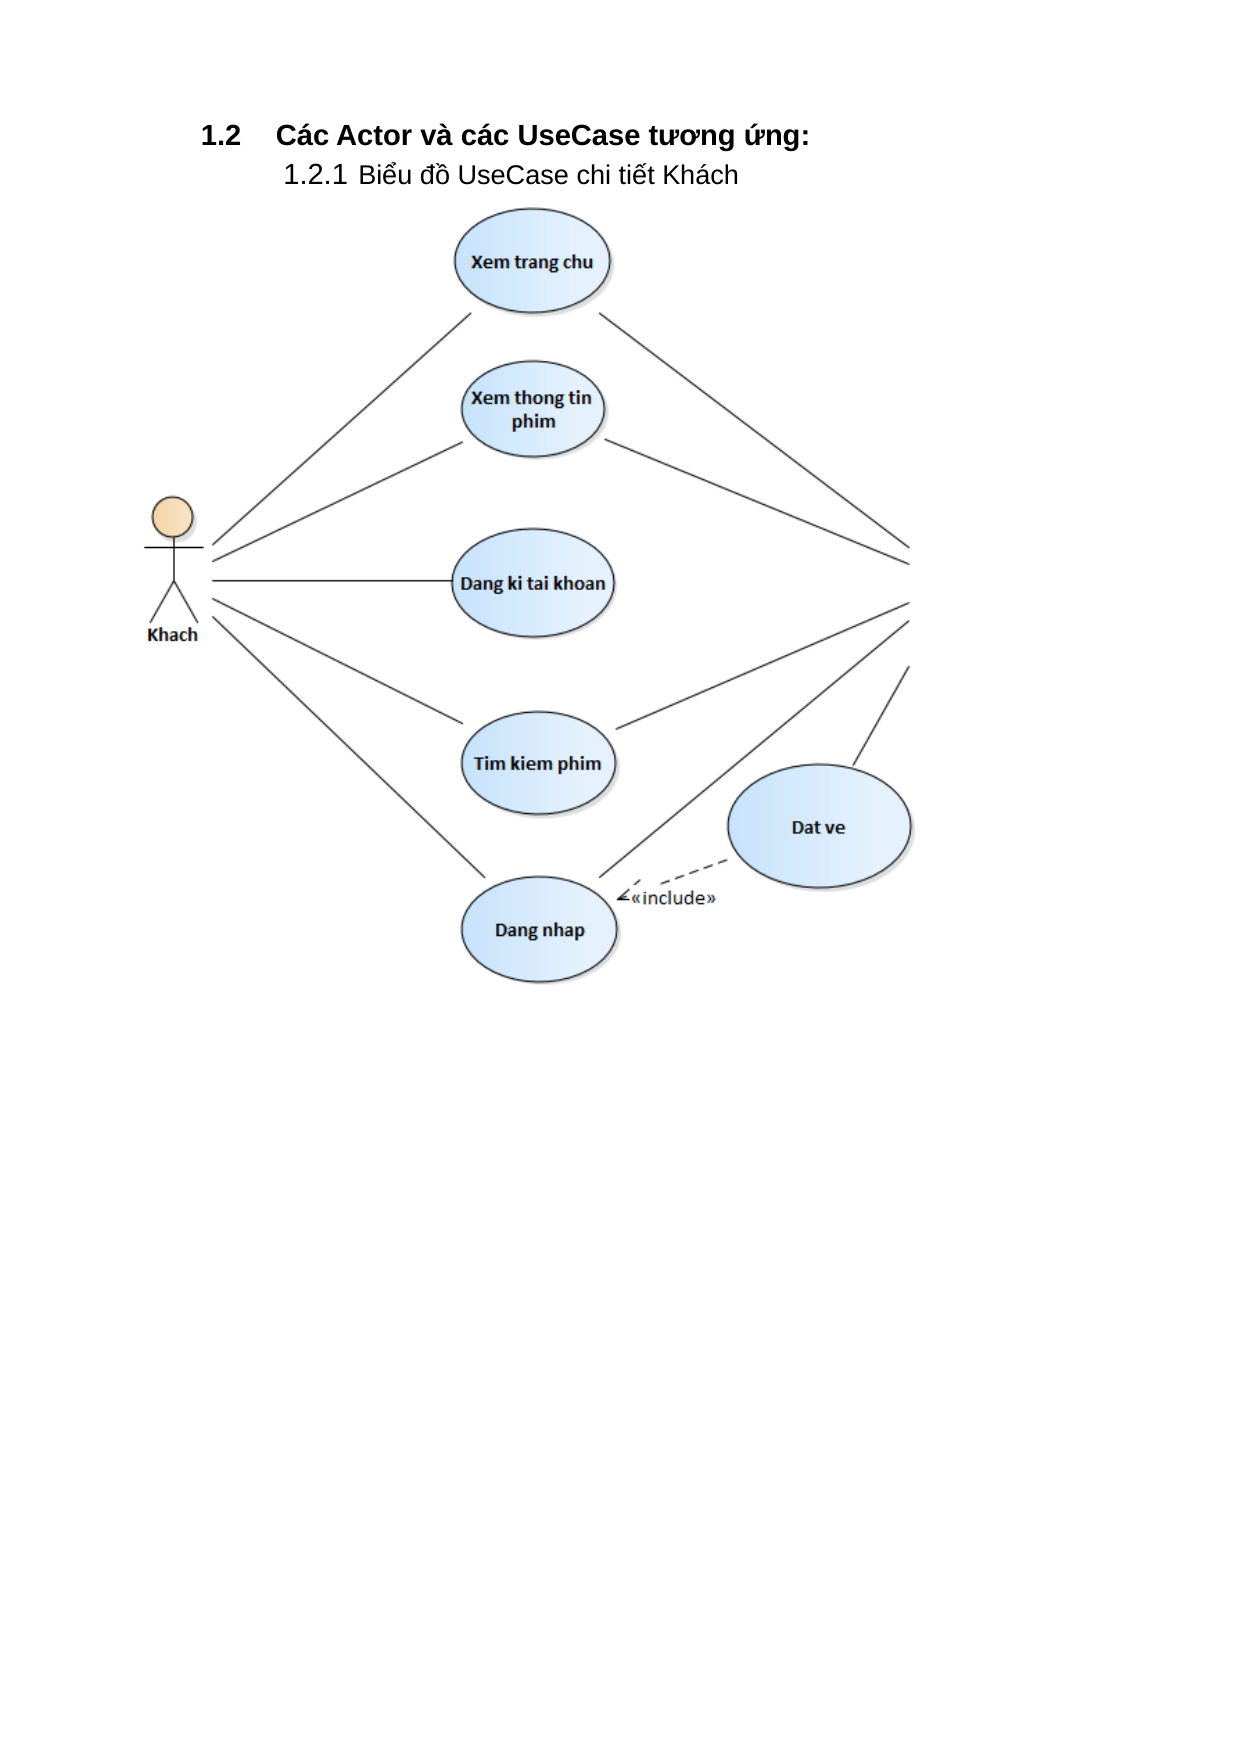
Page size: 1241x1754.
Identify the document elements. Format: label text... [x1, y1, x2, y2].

list Các Actor và các UseCase tương ứng: [201, 118, 1122, 152]
picture [118, 195, 918, 996]
list Biểu đồ UseCase chi tiết Khách [283, 157, 1122, 190]
